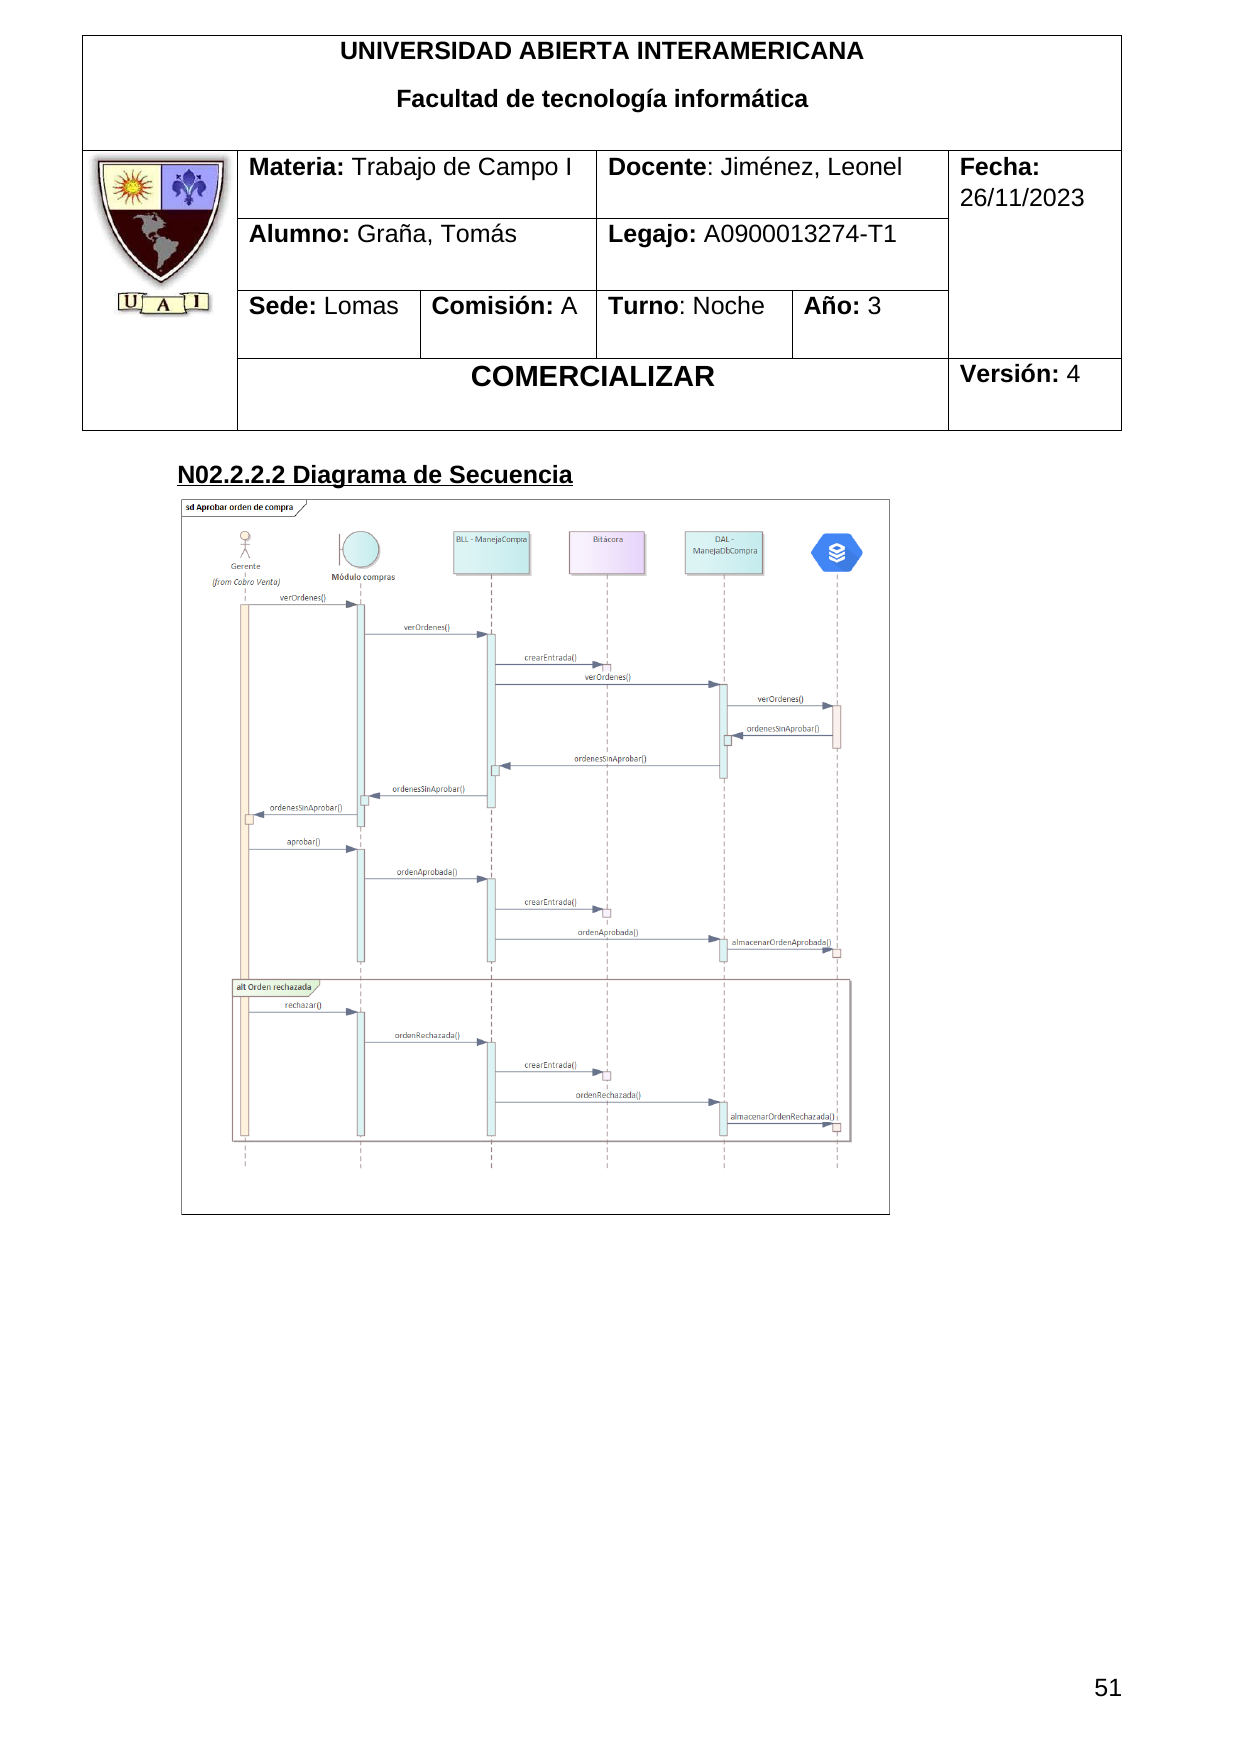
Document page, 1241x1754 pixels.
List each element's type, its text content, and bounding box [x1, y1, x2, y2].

subtitle N02.2.2.2 Diagrama de Secuencia [177, 460, 1122, 488]
picture [87, 151, 234, 320]
picture [177, 495, 895, 1219]
